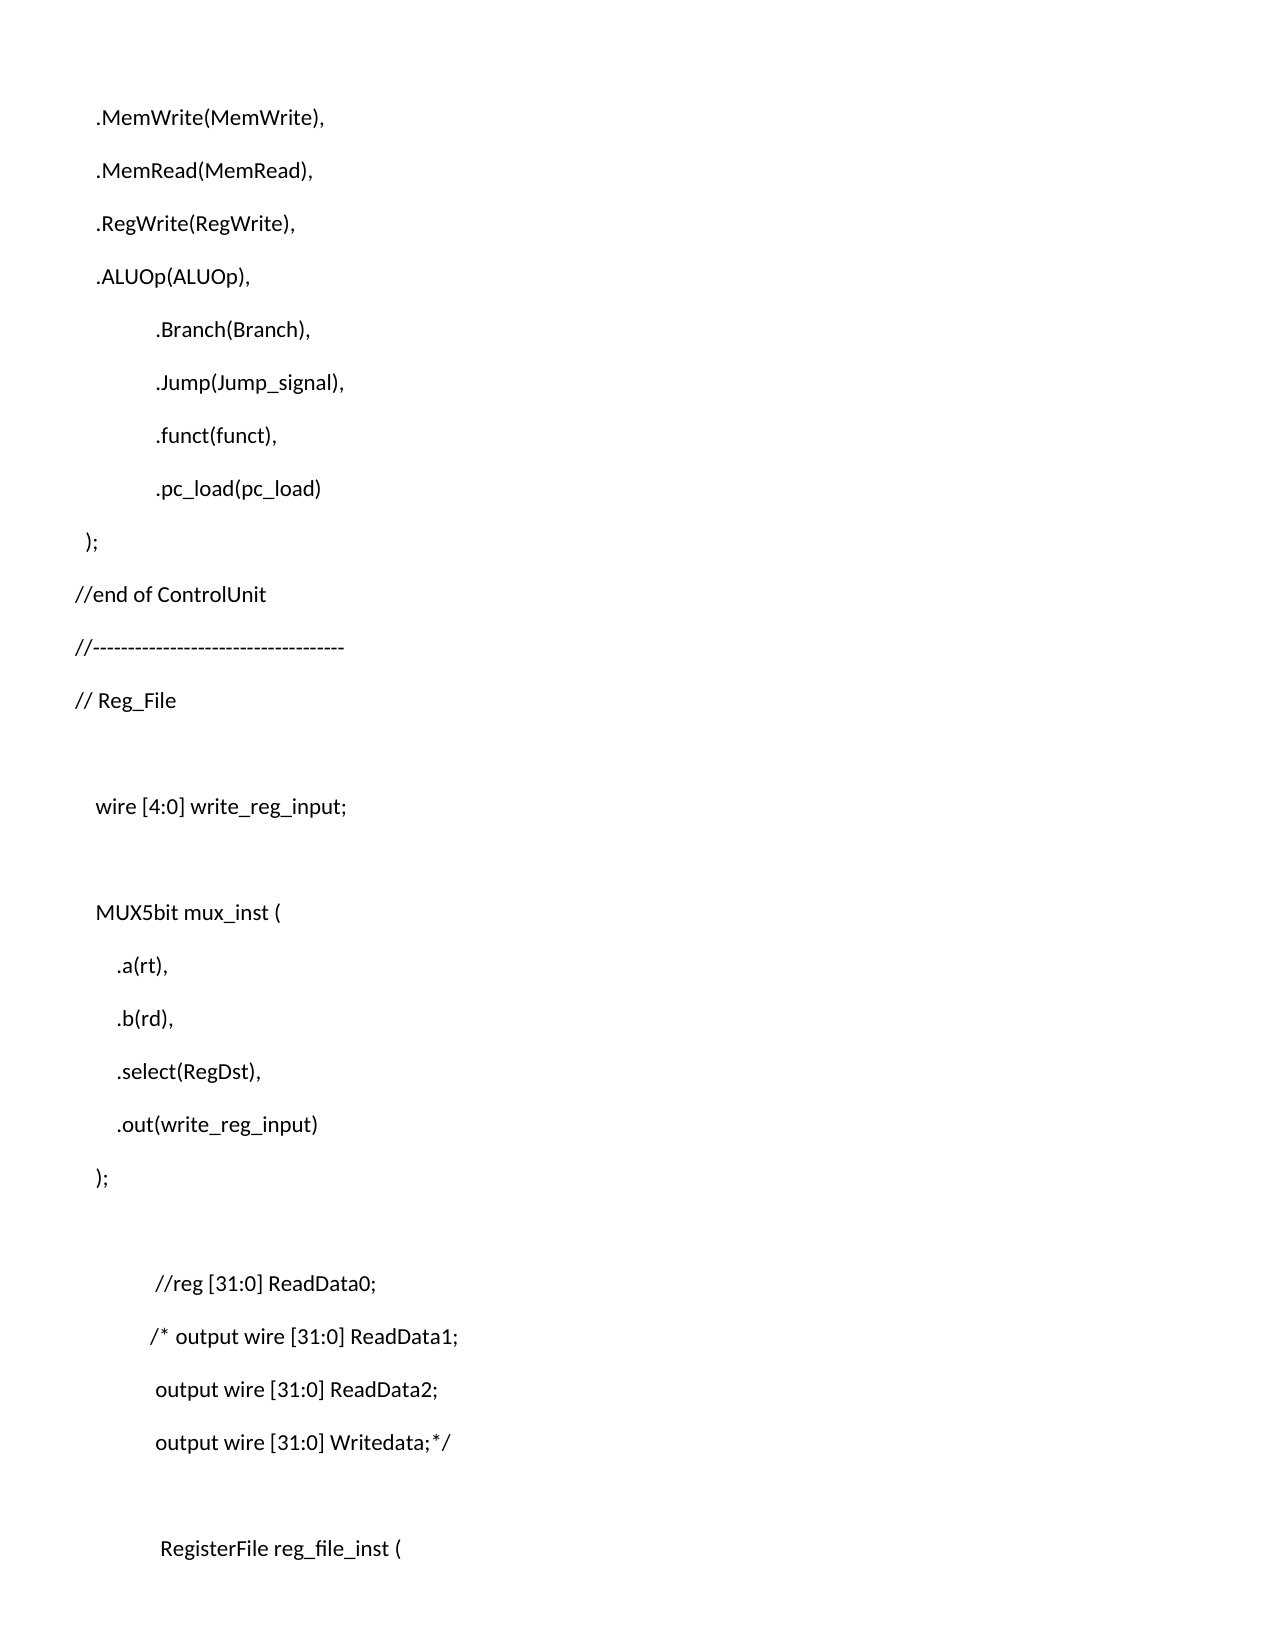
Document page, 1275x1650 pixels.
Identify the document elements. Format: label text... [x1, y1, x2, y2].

text wire [4:0] write_reg_input; [75, 792, 1200, 820]
text .a(rt), [75, 951, 1200, 979]
text .b(rd), [75, 1004, 1200, 1032]
text RegisterFile reg_file_inst ( [75, 1534, 1200, 1563]
text //------------------------------------ [75, 633, 1200, 661]
text .pc_load(pc_load) [75, 474, 1200, 502]
text output wire [31:0] ReadData2; [75, 1376, 1200, 1403]
text .ALUOp(ALUOp), [75, 262, 1200, 290]
text .MemRead(MemRead), [75, 156, 1200, 184]
text .Branch(Branch), [75, 315, 1200, 343]
text ); [75, 1163, 1200, 1191]
text .funct(funct), [75, 421, 1200, 449]
text ); [75, 527, 1200, 555]
text output wire [31:0] Writedata;*/ [75, 1428, 1200, 1457]
text /* output wire [31:0] ReadData1; [75, 1322, 1200, 1351]
text MUX5bit mux_inst ( [75, 898, 1200, 926]
text .out(write_reg_input) [75, 1110, 1200, 1138]
text .RegWrite(RegWrite), [75, 209, 1200, 237]
text //end of ControlUnit [75, 580, 1200, 608]
text .select(RegDst), [75, 1057, 1200, 1085]
text // Reg_File [75, 686, 1200, 714]
text .MemWrite(MemWrite), [75, 103, 1200, 131]
text .Jump(Jump_signal), [75, 368, 1200, 396]
text //reg [31:0] ReadData0; [75, 1269, 1200, 1297]
